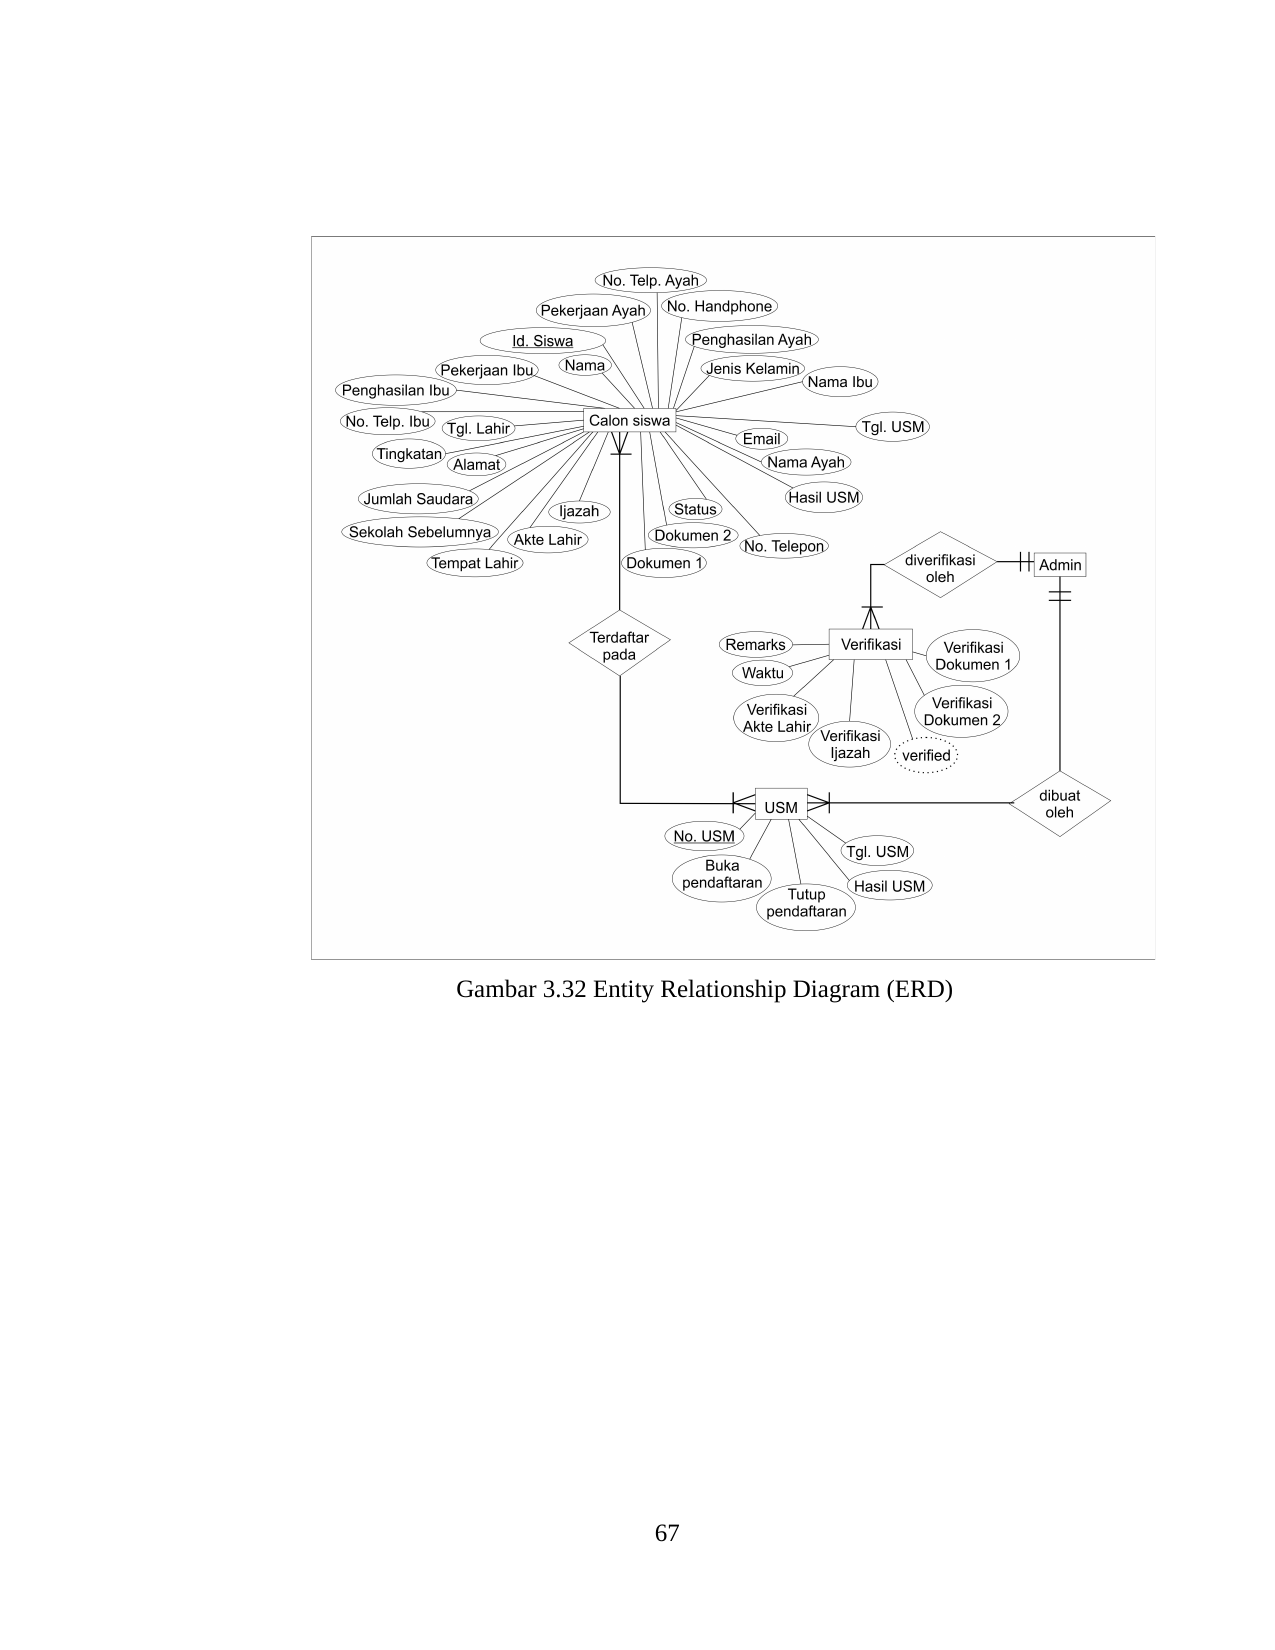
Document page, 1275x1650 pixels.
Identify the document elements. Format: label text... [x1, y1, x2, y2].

picture [311, 236, 1156, 960]
list Gambar 3.32 Entity Relationship Diagram (ERD) [311, 974, 1098, 1003]
